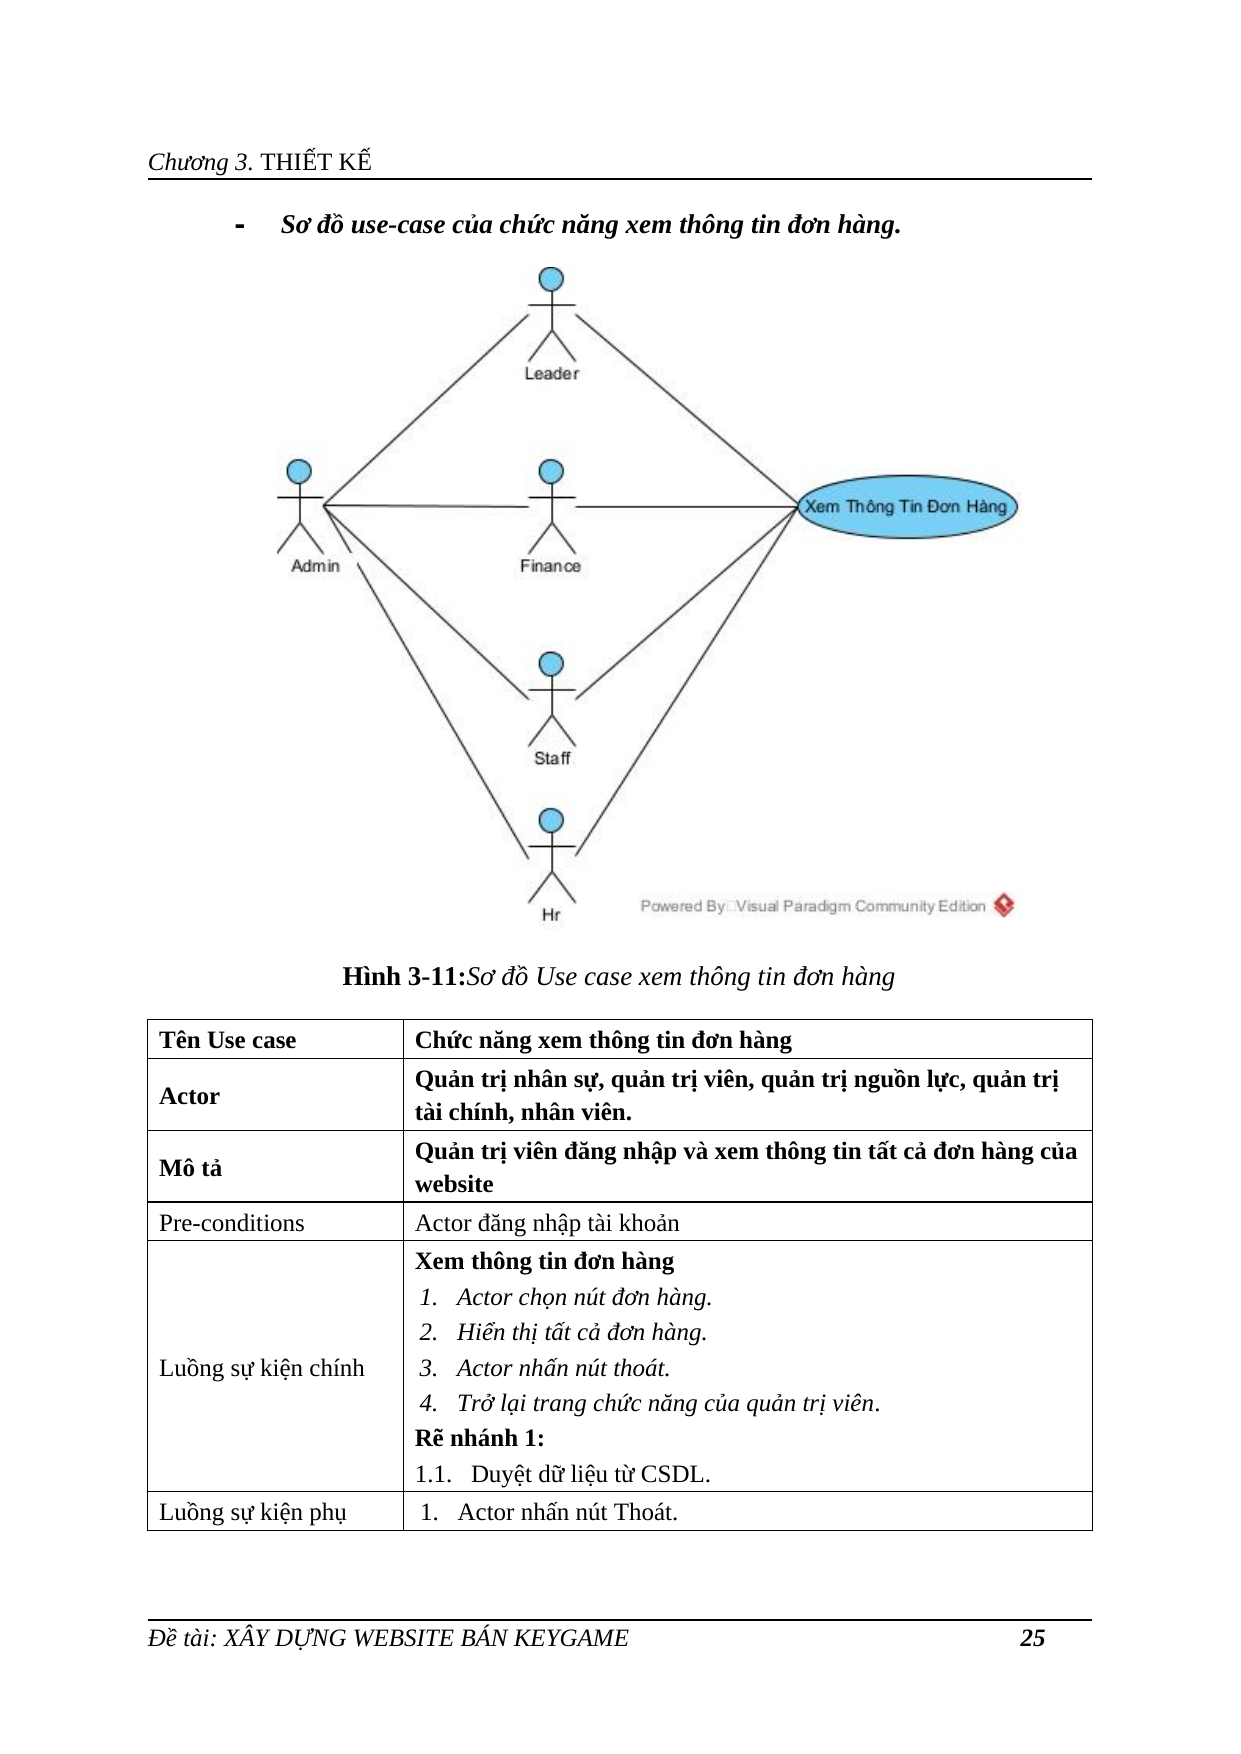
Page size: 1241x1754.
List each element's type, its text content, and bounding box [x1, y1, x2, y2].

table_header Tên Use case [148, 1020, 403, 1058]
table_cell Actor [148, 1059, 403, 1129]
subtitle Sơ đồ use-case của chức năng xem thông tin đơn hàng. [235, 208, 1092, 240]
table_header Chức năng xem thông tin đơn hàng [404, 1020, 1092, 1058]
table_cell Quản trị nhân sự, quản trị viên, quản trị nguồn lực, quản trị tài chính, nhân viên. [404, 1059, 1092, 1129]
table_cell Actor đăng nhập tài khoản [404, 1203, 1092, 1240]
picture [277, 267, 1023, 932]
table_cell Luồng sự kiện phụ [148, 1492, 403, 1529]
table_cell Luồng sự kiện chính [148, 1241, 403, 1491]
table_cell Pre-conditions [148, 1203, 403, 1240]
table_cell Xem thông tin đơn hàng Actor chọn nút đơn hàng. Hiển thị tất cả đơn hàng. Actor nhấn nút thoát. Trở lại trang chức năng của quản trị viên. Rẽ nhánh 1: 1.1. Duyệt dữ liệu từ CSDL. [404, 1241, 1092, 1491]
table_cell Actor nhấn nút Thoát. [404, 1492, 1092, 1529]
table_cell Mô tả [148, 1131, 403, 1201]
table_cell Quản trị viên đăng nhập và xem thông tin tất cả đơn hàng của website [404, 1131, 1092, 1201]
